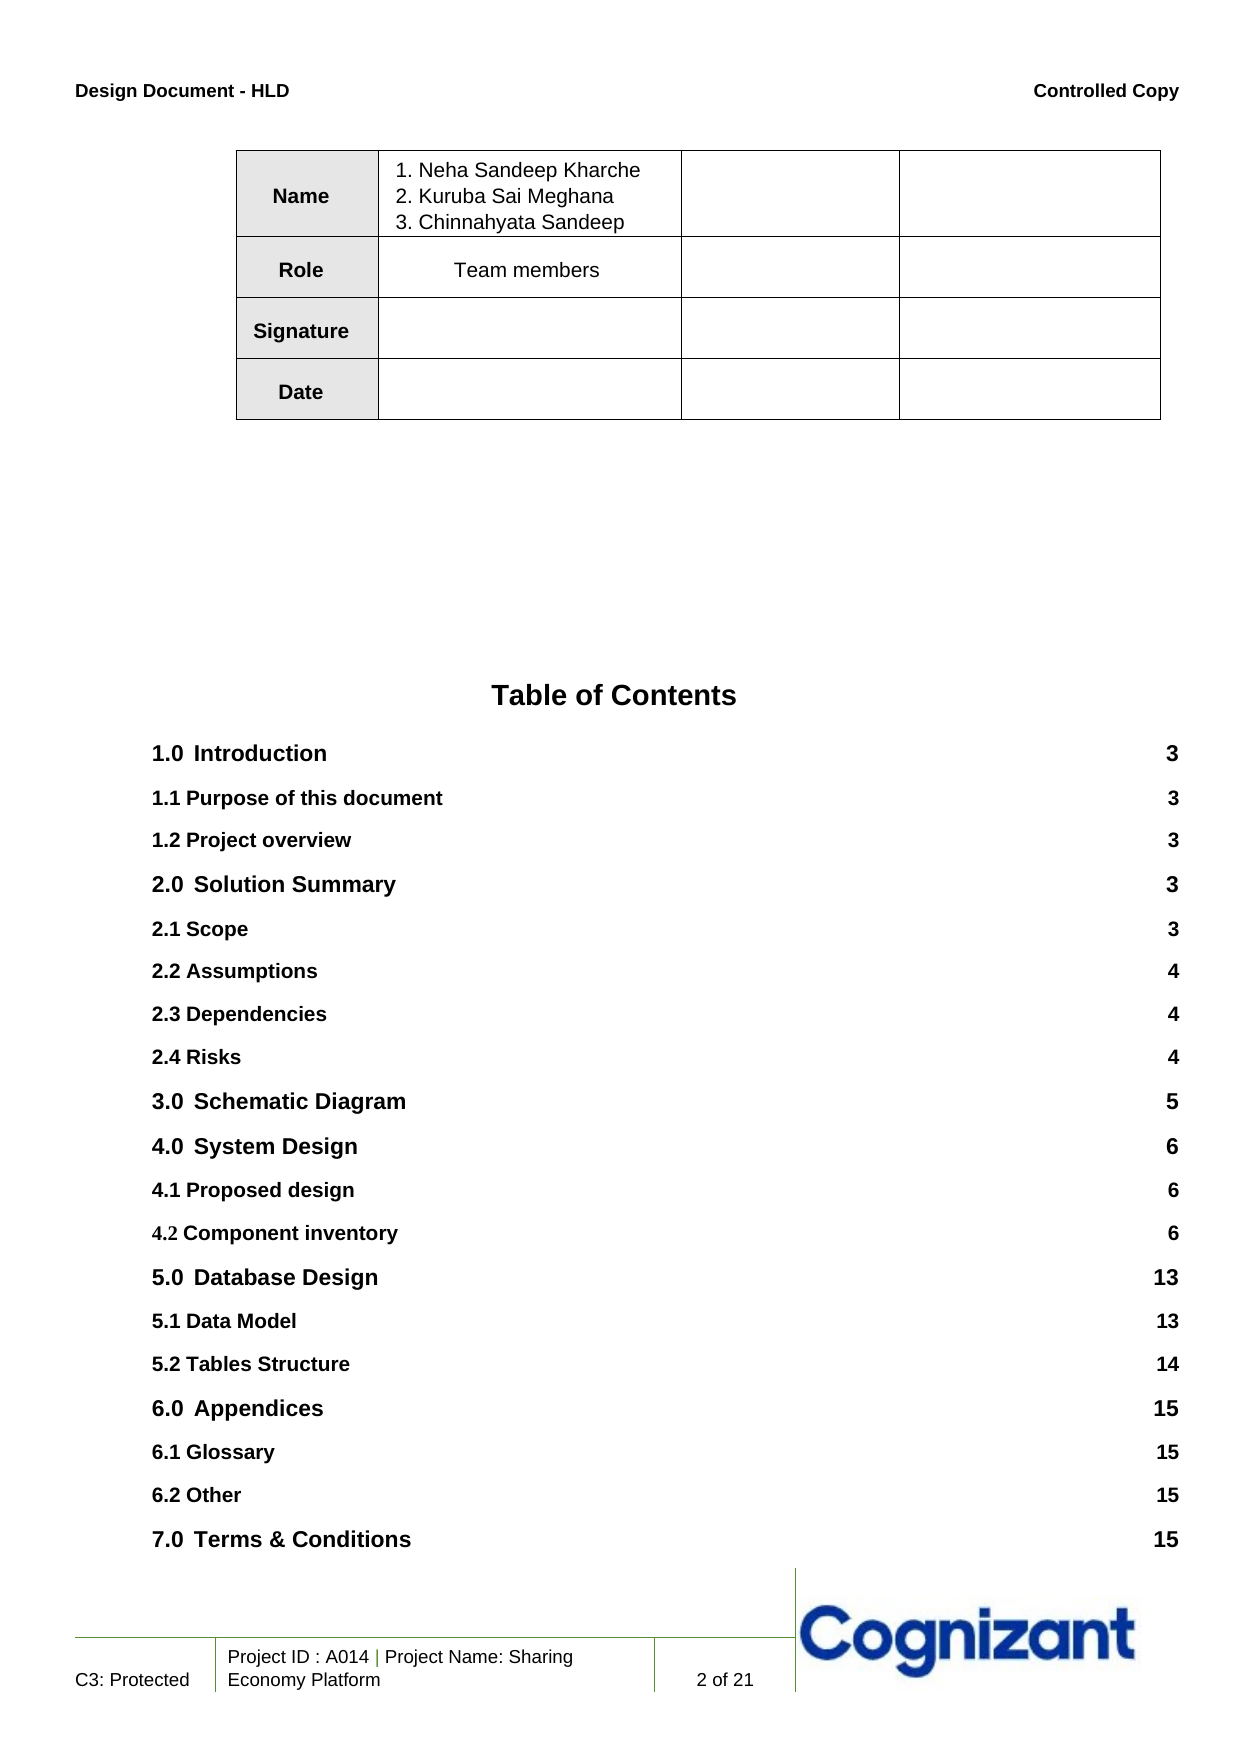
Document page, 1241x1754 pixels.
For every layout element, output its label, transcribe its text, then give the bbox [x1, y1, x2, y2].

table_cell 1. Neha Sandeep Kharche 2. Kuruba Sai Meghana 3. Chinnahyata Sandeep [379, 151, 681, 236]
picture [796, 1596, 1142, 1692]
table_cell [682, 151, 899, 236]
table_cell [379, 359, 681, 419]
table_cell Date [237, 359, 378, 419]
table_cell [900, 237, 1160, 297]
table_cell Role [237, 237, 378, 297]
table_cell [900, 298, 1160, 358]
table_cell Team members [379, 237, 681, 297]
table_cell [682, 359, 899, 419]
table_cell [900, 151, 1160, 236]
table_cell Name [237, 151, 378, 236]
table_cell [900, 359, 1160, 419]
table_cell [682, 237, 899, 297]
table_cell [682, 298, 899, 358]
table_cell [379, 298, 681, 358]
table_cell Signature [237, 298, 378, 358]
